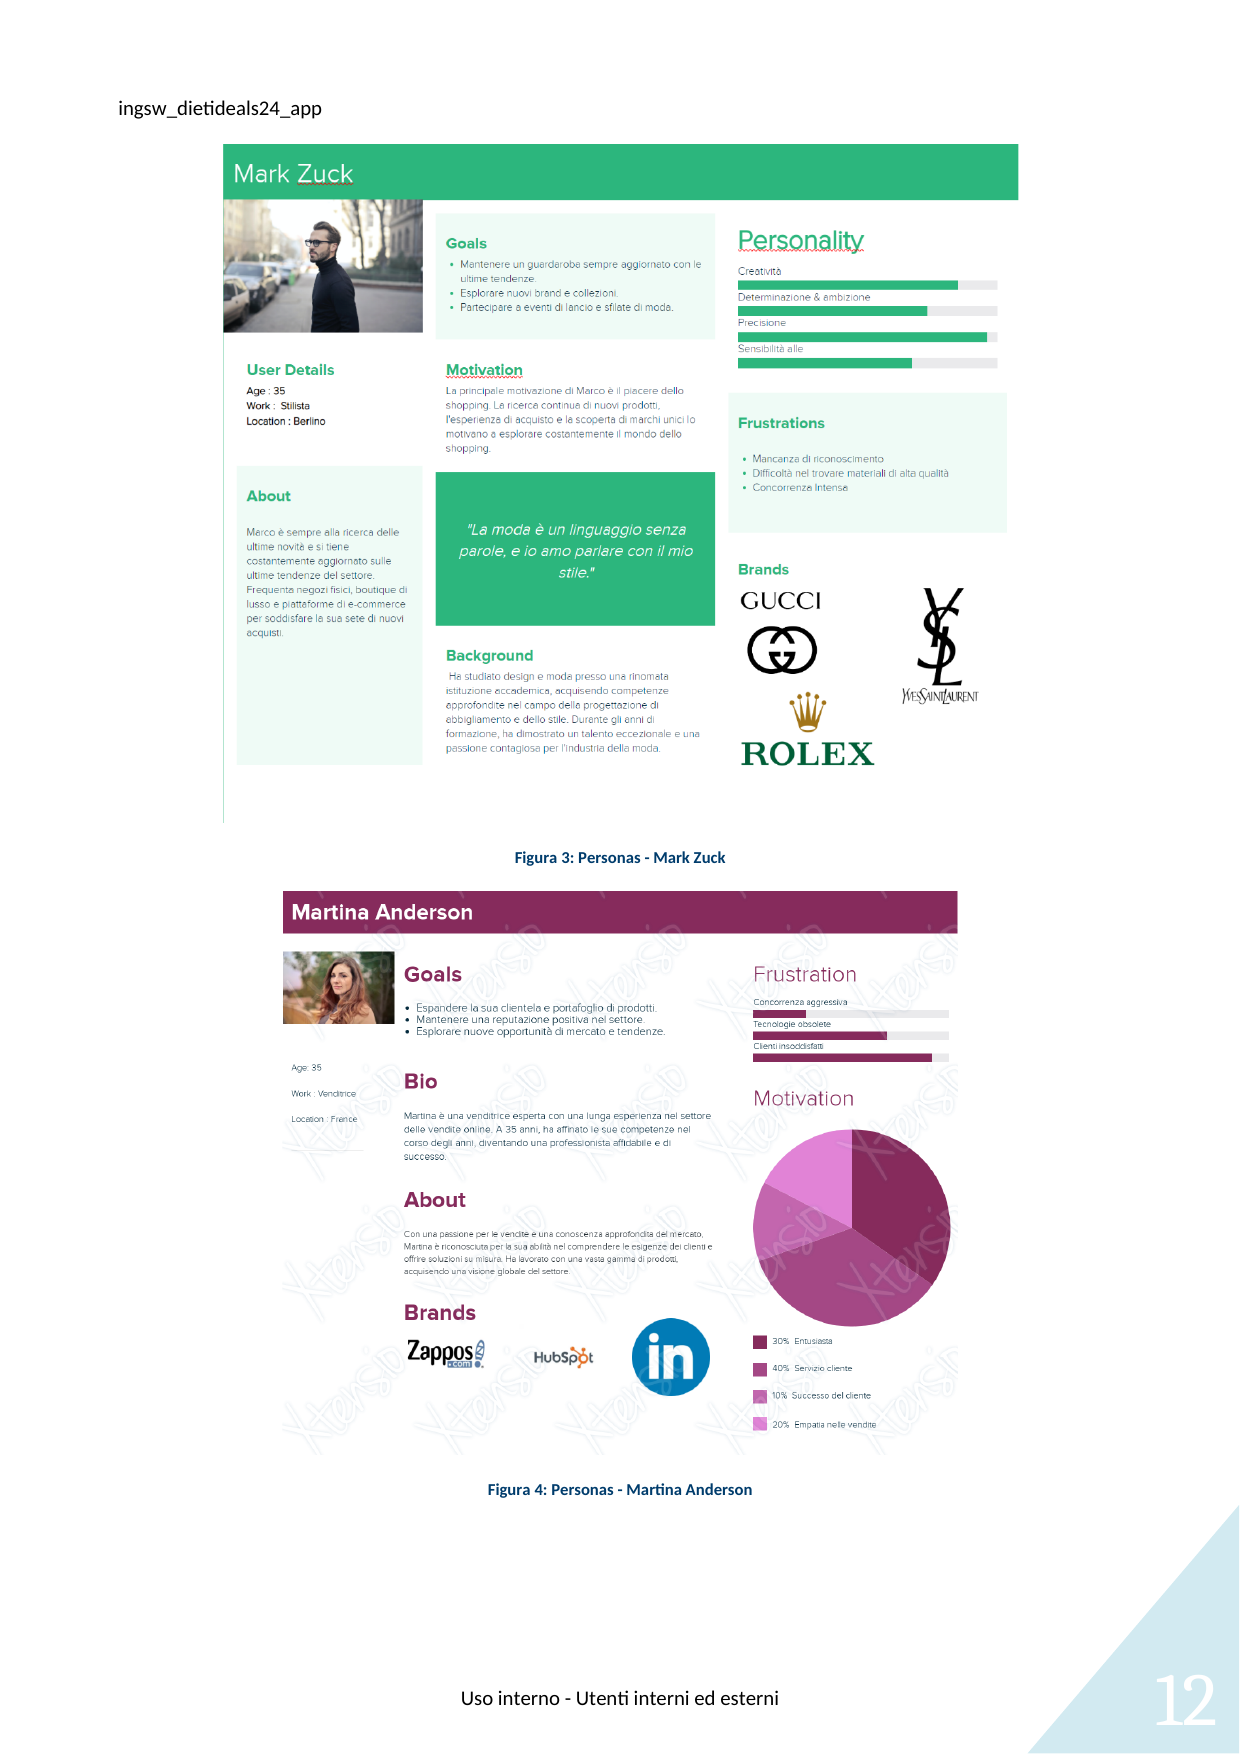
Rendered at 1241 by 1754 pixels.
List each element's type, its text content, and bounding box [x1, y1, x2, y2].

picture [282, 891, 958, 1455]
picture [221, 144, 1019, 823]
